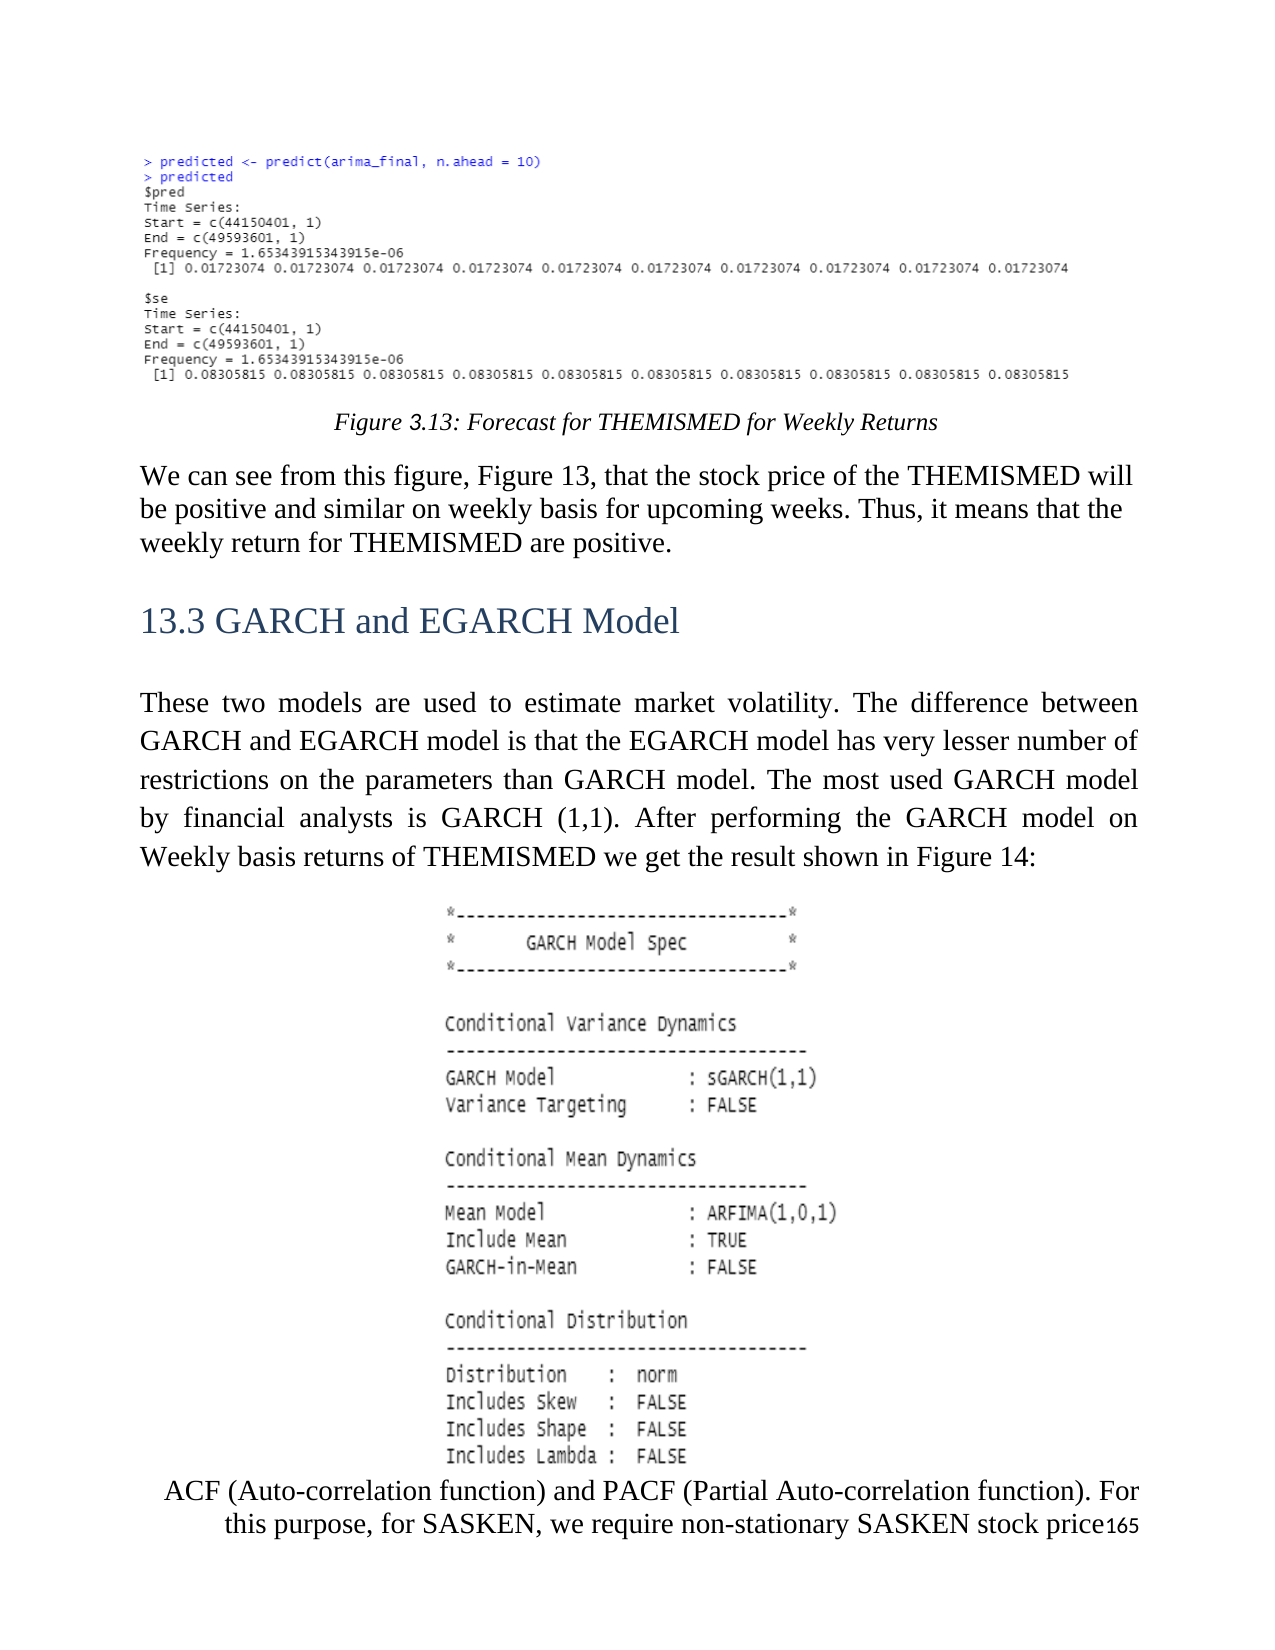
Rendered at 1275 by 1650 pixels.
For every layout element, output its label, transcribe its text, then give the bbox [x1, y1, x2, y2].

picture [139, 156, 1080, 386]
picture [441, 898, 838, 1469]
text We can see from this figure, Figure 13, that the stock price of the THEMISMED will be positive and similar on weekly basis for upcoming weeks. Thus, it means that the weekly return for THEMISMED are positive. [139, 458, 1139, 558]
text These two models are used to estimate market volatility. The difference between GARCH and EGARCH model is that the EGARCH model has very lesser number of restrictions on the parameters than GARCH model. The most used GARCH model by financial analysts is GARCH (1,1). After performing the GARCH model on Weekly basis returns of THEMISMED we get the result shown in Figure 14: [139, 685, 1139, 872]
text Figure 3.13: Forecast for THEMISMED for Weekly Returns [139, 406, 1135, 437]
subtitle 13.3 GARCH and EGARCH Model [139, 598, 1139, 641]
